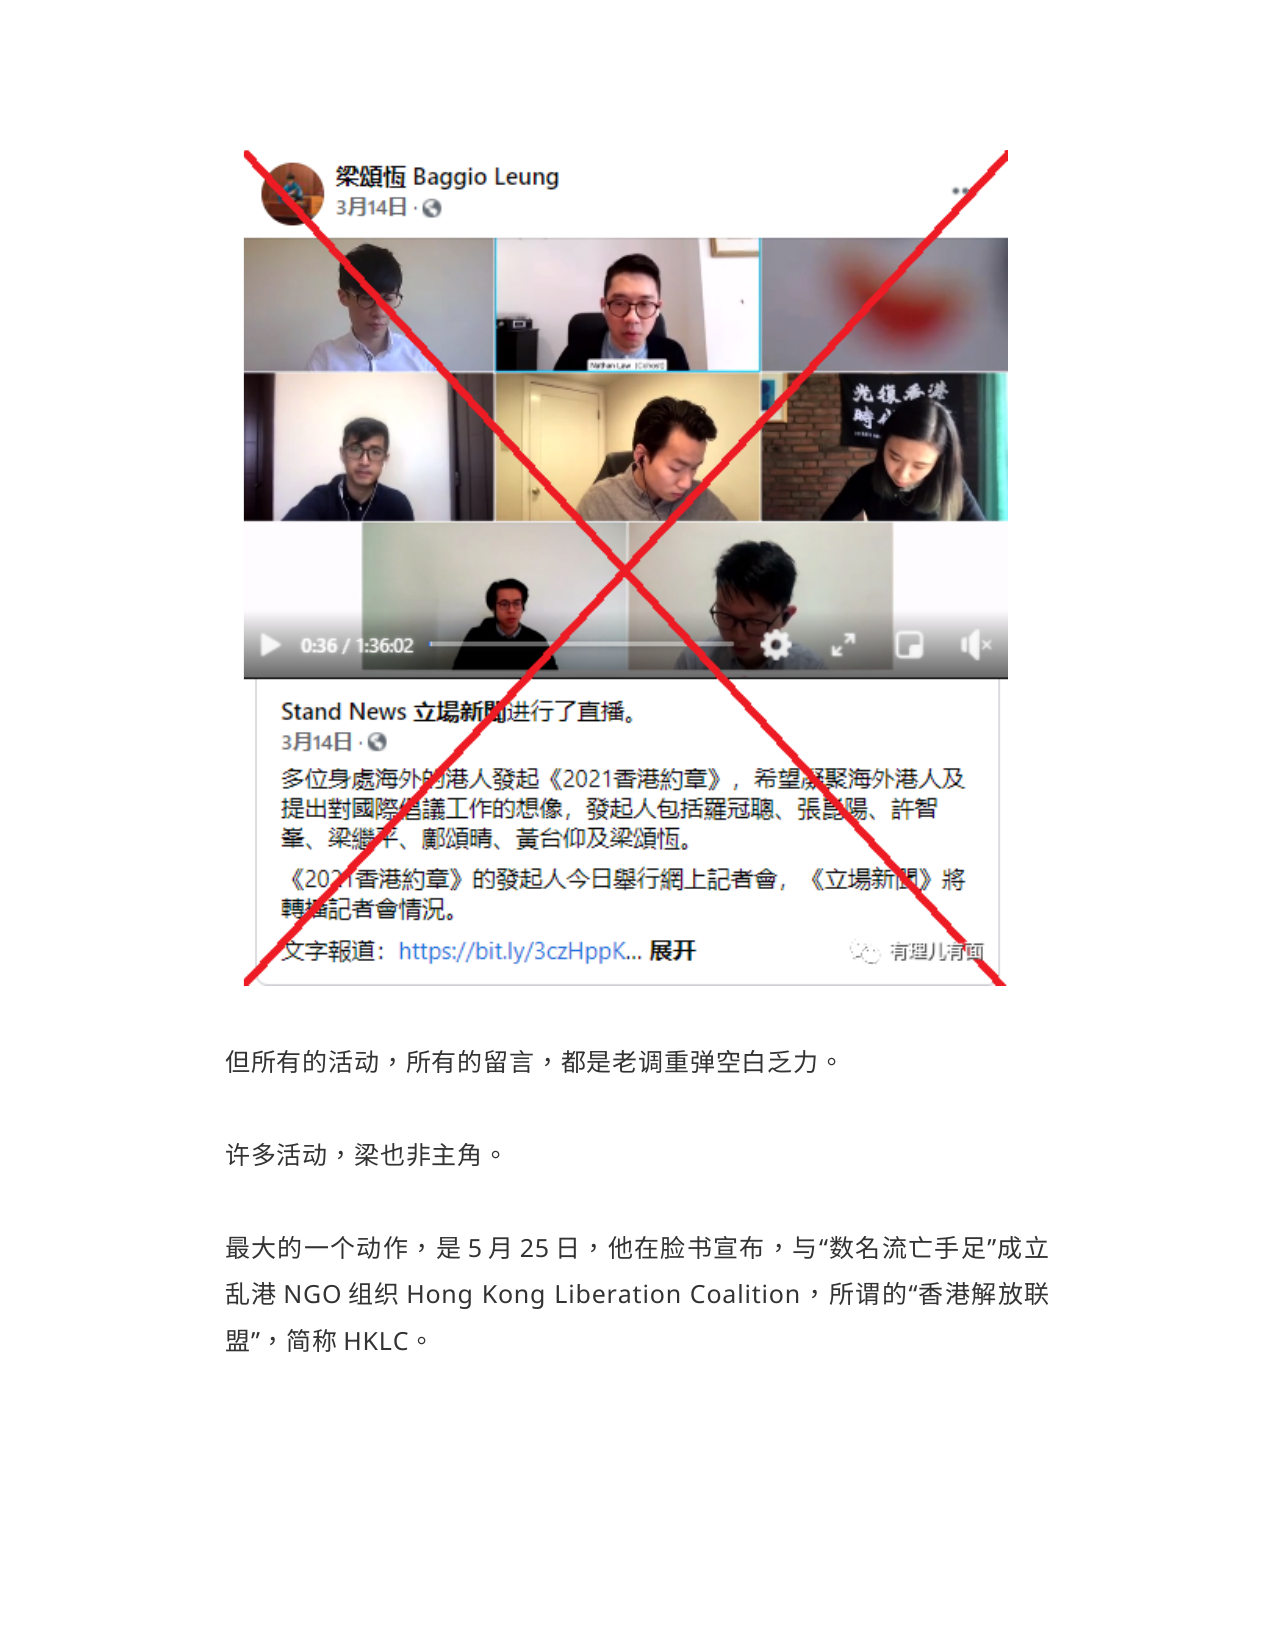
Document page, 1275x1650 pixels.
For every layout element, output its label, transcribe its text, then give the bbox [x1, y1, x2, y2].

picture [243, 150, 1008, 986]
text 最大的一个动作，是5月25日，他在脸书宣布，与“数名流亡手足”成立乱港NGO组织Hong Kong Liberation Coalition，所谓的“香港解放联盟”，简称HKLC。 [225, 1218, 1050, 1358]
text 许多活动，梁也非主角。 [225, 1125, 1050, 1172]
text 但所有的活动，所有的留言，都是老调重弹空白乏力。 [225, 1032, 1050, 1079]
